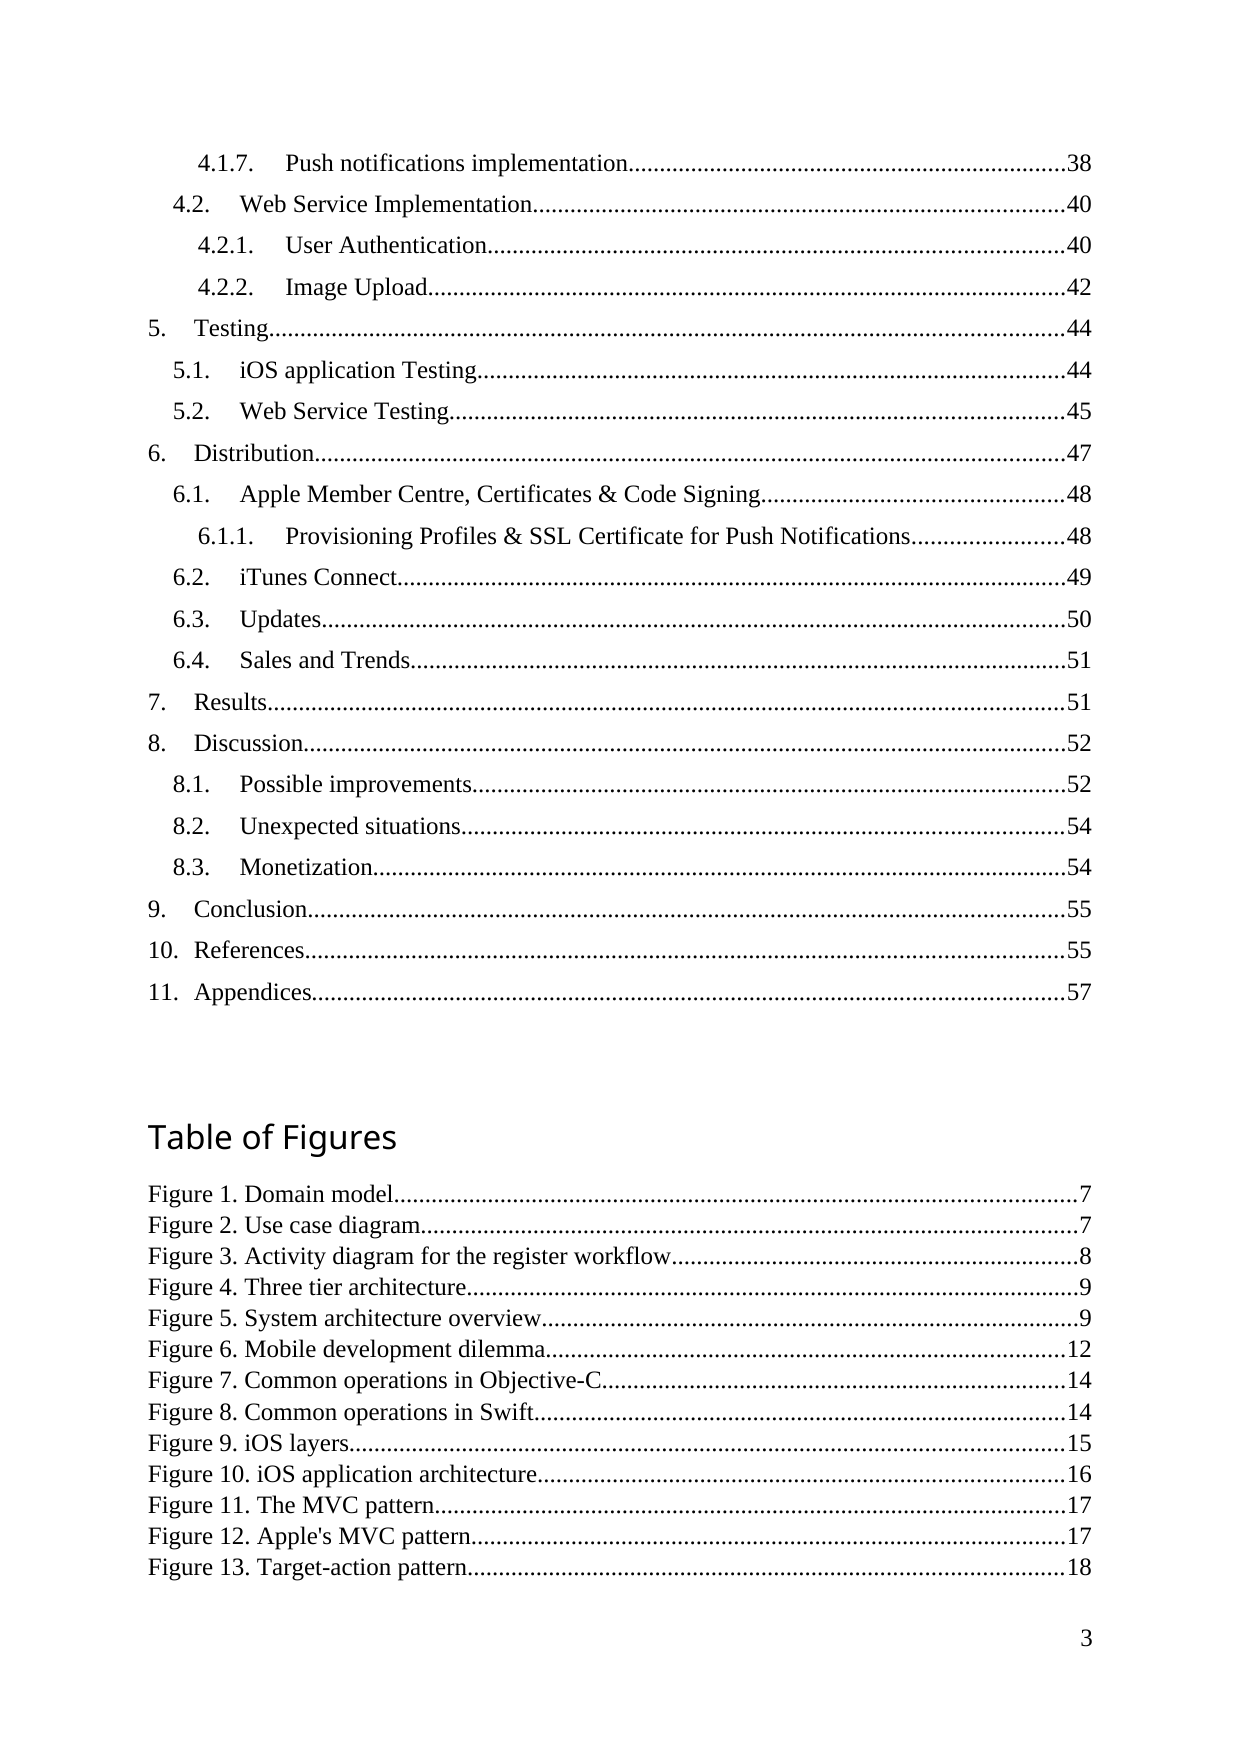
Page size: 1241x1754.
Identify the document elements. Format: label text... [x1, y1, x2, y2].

text Figure 4. Three tier architecture 9 [148, 1272, 1093, 1301]
text Figure 5. System architecture overview 9 [148, 1303, 1093, 1332]
text Figure 9. iOS layers 15 [148, 1428, 1093, 1456]
text Figure 7. Common operations in Objective-C 14 [148, 1366, 1093, 1394]
text Figure 10. iOS application architecture 16 [148, 1459, 1093, 1487]
text Figure 13. Target-action pattern 18 [148, 1552, 1093, 1581]
text Figure 8. Common operations in Swift 14 [148, 1397, 1093, 1425]
text Figure 3. Activity diagram for the register workflow 8 [148, 1241, 1093, 1270]
text Figure 12. Apple's MVC pattern 17 [148, 1521, 1093, 1549]
text Figure 6. Mobile development dilemma 12 [148, 1334, 1093, 1363]
text Figure 1. Domain model 7 [148, 1179, 1093, 1208]
text Figure 2. Use case diagram 7 [148, 1210, 1093, 1239]
text Table of Figures [148, 1114, 1093, 1159]
text Figure 11. The MVC pattern 17 [148, 1490, 1093, 1518]
